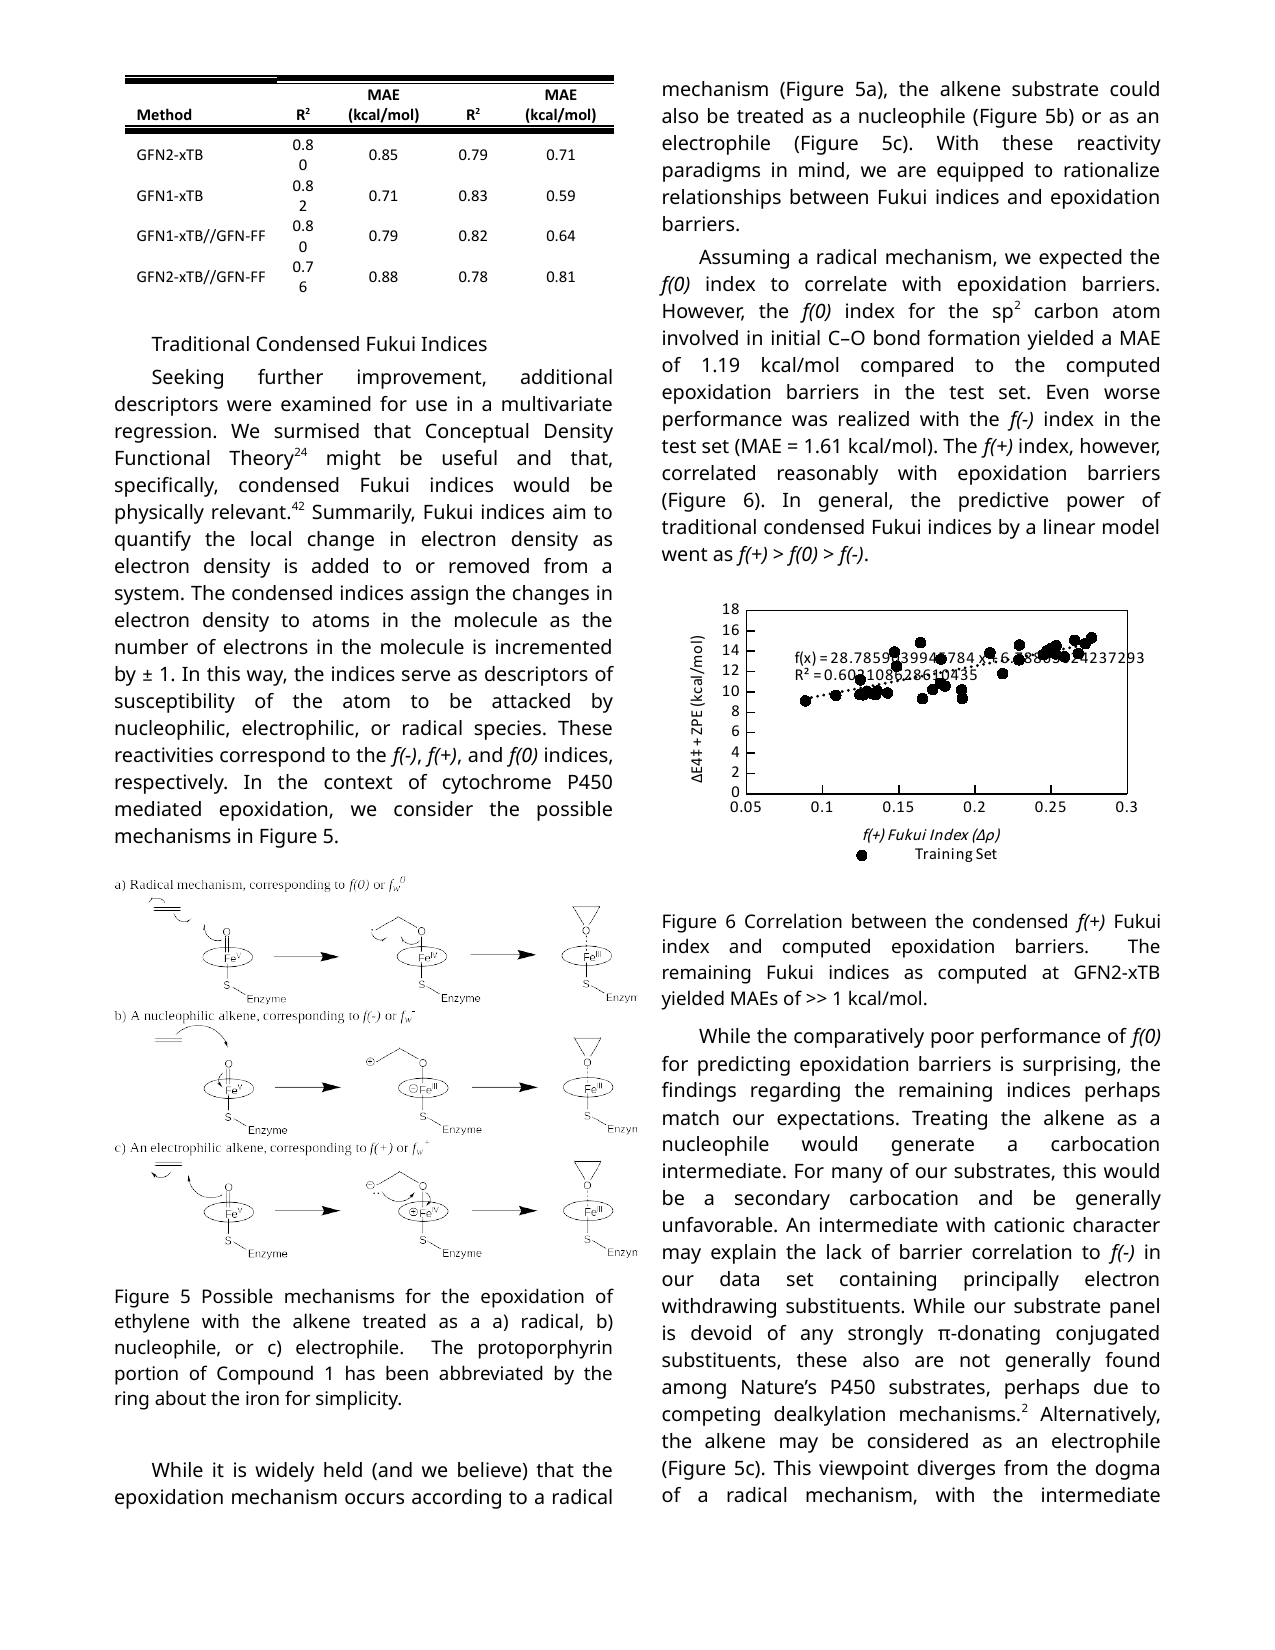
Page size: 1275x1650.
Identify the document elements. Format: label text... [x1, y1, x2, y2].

table_cell 0.82 [438, 216, 508, 256]
table_cell GFN2-xTB [125, 134, 277, 175]
table_cell 0.85 [329, 134, 438, 175]
table_cell Method [125, 84, 277, 125]
table_cell 0.64 [508, 216, 613, 256]
table_cell 0.82 [277, 175, 329, 216]
table_cell GFN1-xTB [125, 175, 277, 216]
table_cell 0.83 [438, 175, 508, 216]
text Assuming a radical mechanism, we expected the f(0) index to correlate with epoxidation barriers. However, the f(0) index for the sp2 carbon atom involved in initial C–O bond formation yielded a MAE of 1.19 kcal/mol compared to the computed epoxidation barriers in the test set. Even worse performance was realized with the f(-) index in the test set (MAE = 1.61 kcal/mol). The f(+) index, however, correlated reasonably with epoxidation barriers (Figure 6). In general, the predictive power of traditional condensed Fukui indices by a linear model went as f(+) > f(0) > f(-). [661, 243, 1161, 567]
table_cell R2 [438, 84, 508, 125]
table_cell 0.88 [329, 256, 438, 297]
table_cell 0.81 [508, 256, 613, 297]
text Seeking further improvement, additional descriptors were examined for use in a multivariate regression. We surmised that Conceptual Density Functional Theory24 might be useful and that, specifically, condensed Fukui indices would be physically relevant.42 Summarily, Fukui indices aim to quantify the local change in electron density as electron density is added to or removed from a system. The condensed indices assign the changes in electron density to atoms in the molecule as the number of electrons in the molecule is incremented by ± 1. In this way, the indices serve as descriptors of susceptibility of the atom to be attacked by nucleophilic, electrophilic, or radical species. These reactivities correspond to the f(-), f(+), and f(0) indices, respectively. In the context of cytochrome P450 mediated epoxidation, we consider the possible mechanisms in Figure 5. [114, 363, 613, 849]
table_cell 0.71 [329, 175, 438, 216]
table_cell MAE (kcal/mol) [329, 84, 438, 125]
table_cell 0.59 [508, 175, 613, 216]
text While it is widely held (and we believe) that the epoxidation mechanism occurs according to a radical mechanism (Figure 5a), the alkene substrate could also be treated as a nucleophile (Figure 5b) or as an electrophile (Figure 5c). With these reactivity paradigms in mind, we are equipped to rationalize relationships between Fukui indices and epoxidation barriers. [661, 75, 1161, 237]
text Traditional Condensed Fukui Indices [114, 330, 613, 357]
table_cell 0.80 [277, 134, 329, 175]
table_cell 0.71 [508, 134, 613, 175]
text Figure 5 Possible mechanisms for the epoxidation of ethylene with the alkene treated as a a) radical, b) nucleophile, or c) electrophile. The protoporphyrin portion of Compound 1 has been abbreviated by the ring about the iron for simplicity. [114, 1283, 613, 1411]
table_cell 0.78 [438, 256, 508, 297]
table_cell MAE (kcal/mol) [508, 84, 613, 125]
text Figure 6 Correlation between the condensed f(+) Fukui index and computed epoxidation barriers. The remaining Fukui indices as computed at GFN2-xTB yielded MAEs of >> 1 kcal/mol. [661, 908, 1161, 1010]
table_cell 0.79 [438, 134, 508, 175]
table_cell GFN2-xTB//GFN-FF [125, 256, 277, 297]
table_cell GFN1-xTB//GFN-FF [125, 216, 277, 256]
table_cell 0.76 [277, 256, 329, 297]
text While it is widely held (and we believe) that the epoxidation mechanism occurs according to a radical mechanism (Figure 5a), the alkene substrate could also be treated as a nucleophile (Figure 5b) or as an electrophile (Figure 5c). With these reactivity paradigms in mind, we are equipped to rationalize relationships between Fukui indices and epoxidation barriers. [114, 1457, 613, 1511]
table_cell 0.80 [277, 216, 329, 256]
table_cell 0.79 [329, 216, 438, 256]
table_cell R2 [277, 84, 329, 125]
